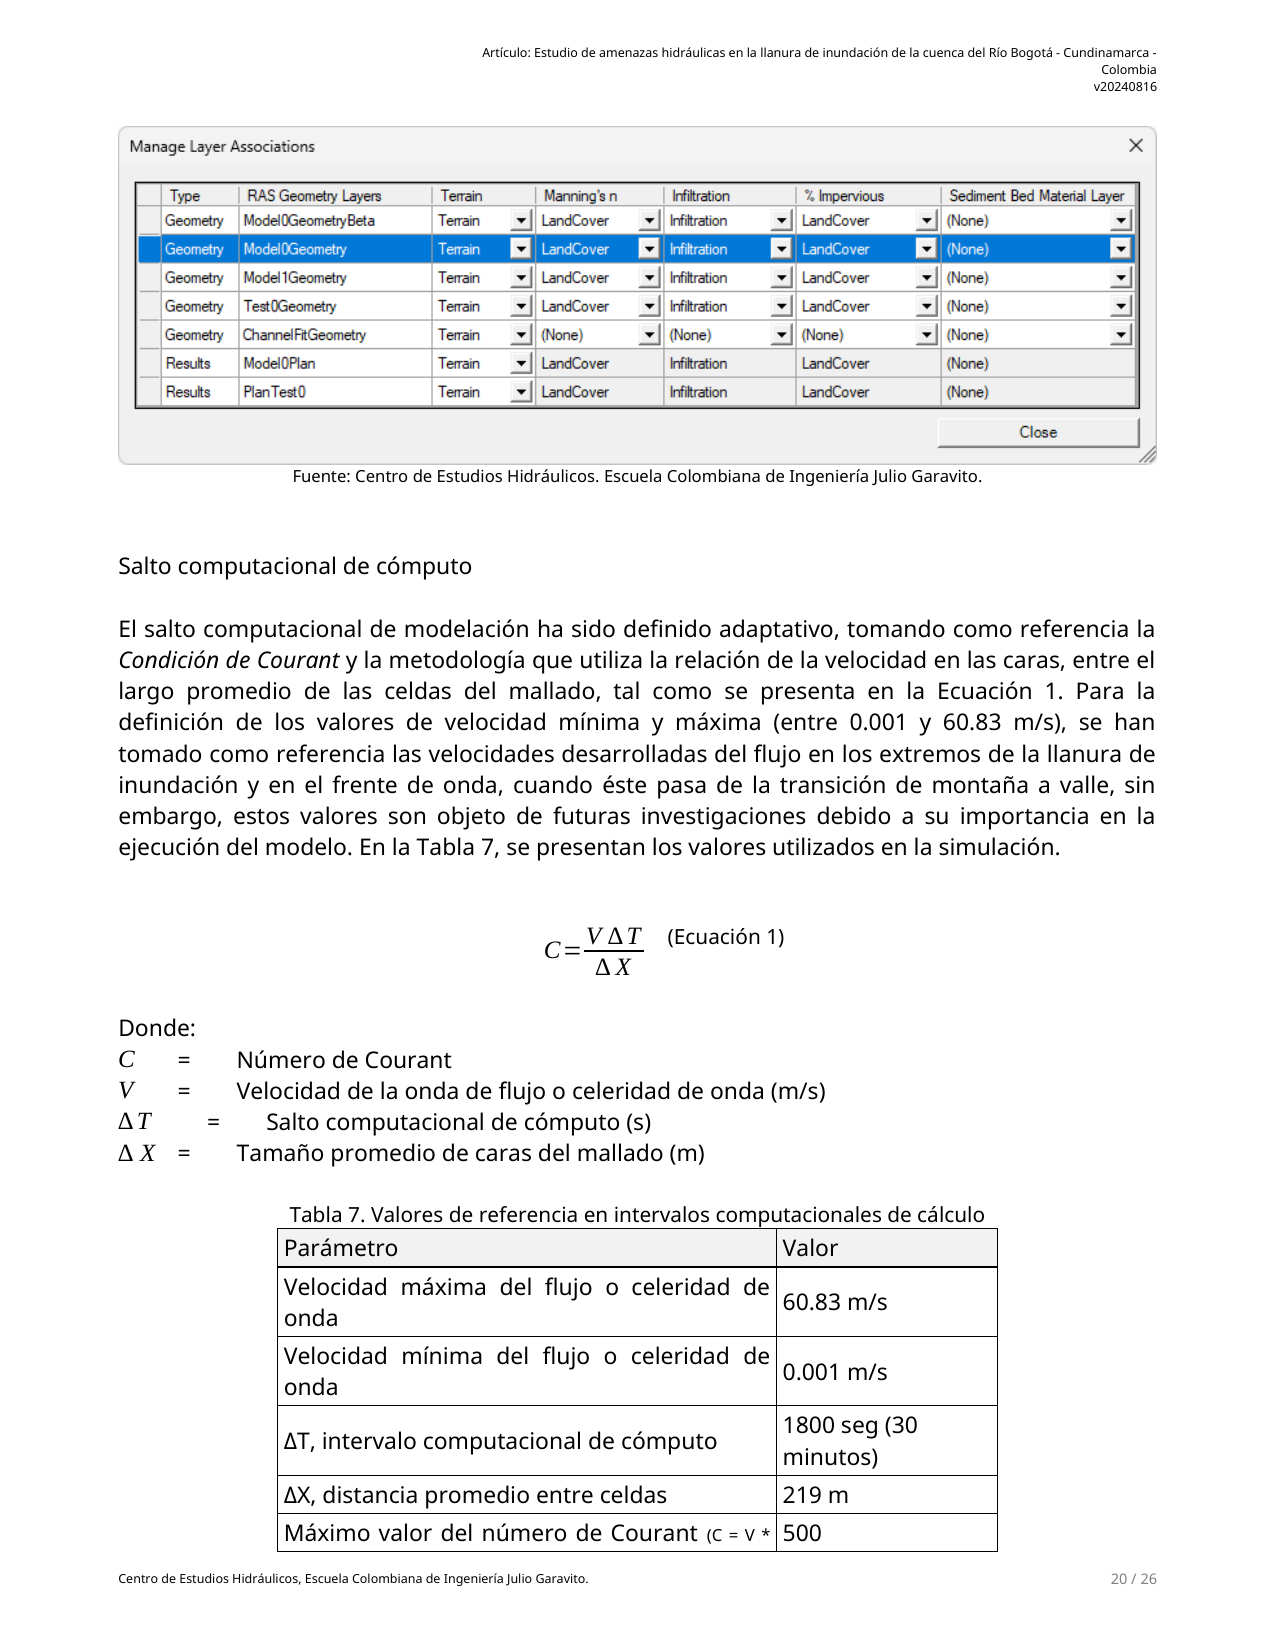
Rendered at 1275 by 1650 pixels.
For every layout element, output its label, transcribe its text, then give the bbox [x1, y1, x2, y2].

table_cell Velocidad mínima del flujo o celeridad de onda [278, 1337, 776, 1405]
table_cell 219 m [777, 1476, 997, 1513]
text El salto computacional de modelación ha sido definido adaptativo, tomando como referencia la Condición de Courant y la metodología que utiliza la relación de la velocidad en las caras, entre el largo promedio de las celdas del mallado, tal como se presenta en la Ecuación 1. Para la definición de los valores de velocidad mínima y máxima (entre 0.001 y 60.83 m/s), se han tomado como referencia las velocidades desarrolladas del flujo en los extremos de la llanura de inundación y en el frente de onda, cuando éste pasa de la transición de montaña a valle, sin embargo, estos valores son objeto de futuras investigaciones debido a su importancia en la ejecución del modelo. En la Tabla 7, se presentan los valores utilizados en la simulación. [118, 612, 1157, 862]
table_header Valor [777, 1229, 997, 1266]
table_cell 0.001 m/s [777, 1337, 997, 1405]
table_cell 60.83 m/s [777, 1268, 997, 1336]
table_header (Ecuación 1) [656, 922, 874, 981]
table_cell 1800 seg (30 minutos) [777, 1406, 997, 1474]
table_cell 500 [777, 1514, 997, 1551]
picture [118, 126, 1157, 465]
text = Velocidad de la onda de flujo o celeridad de onda (m/s) [118, 1075, 1157, 1106]
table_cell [278, 1514, 776, 1551]
table_cell ΔT, intervalo computacional de cómputo [278, 1406, 776, 1474]
table_header Parámetro [278, 1229, 776, 1266]
table_cell Velocidad máxima del flujo o celeridad de onda [278, 1268, 776, 1336]
table_header [401, 922, 656, 981]
text Tabla 7. Valores de referencia en intervalos computacionales de cálculo [118, 1200, 1157, 1228]
table_cell ΔX, distancia promedio entre celdas [278, 1476, 776, 1513]
text Donde: [118, 1012, 1157, 1044]
text = Número de Courant [118, 1044, 1157, 1075]
subtitle Salto computacional de cómputo [118, 550, 1157, 581]
text = Salto computacional de cómputo (s) [118, 1106, 1157, 1137]
text Fuente: Centro de Estudios Hidráulicos. Escuela Colombiana de Ingeniería Julio Garavito. [118, 465, 1157, 487]
text = Tamaño promedio de caras del mallado (m) [118, 1137, 1157, 1169]
